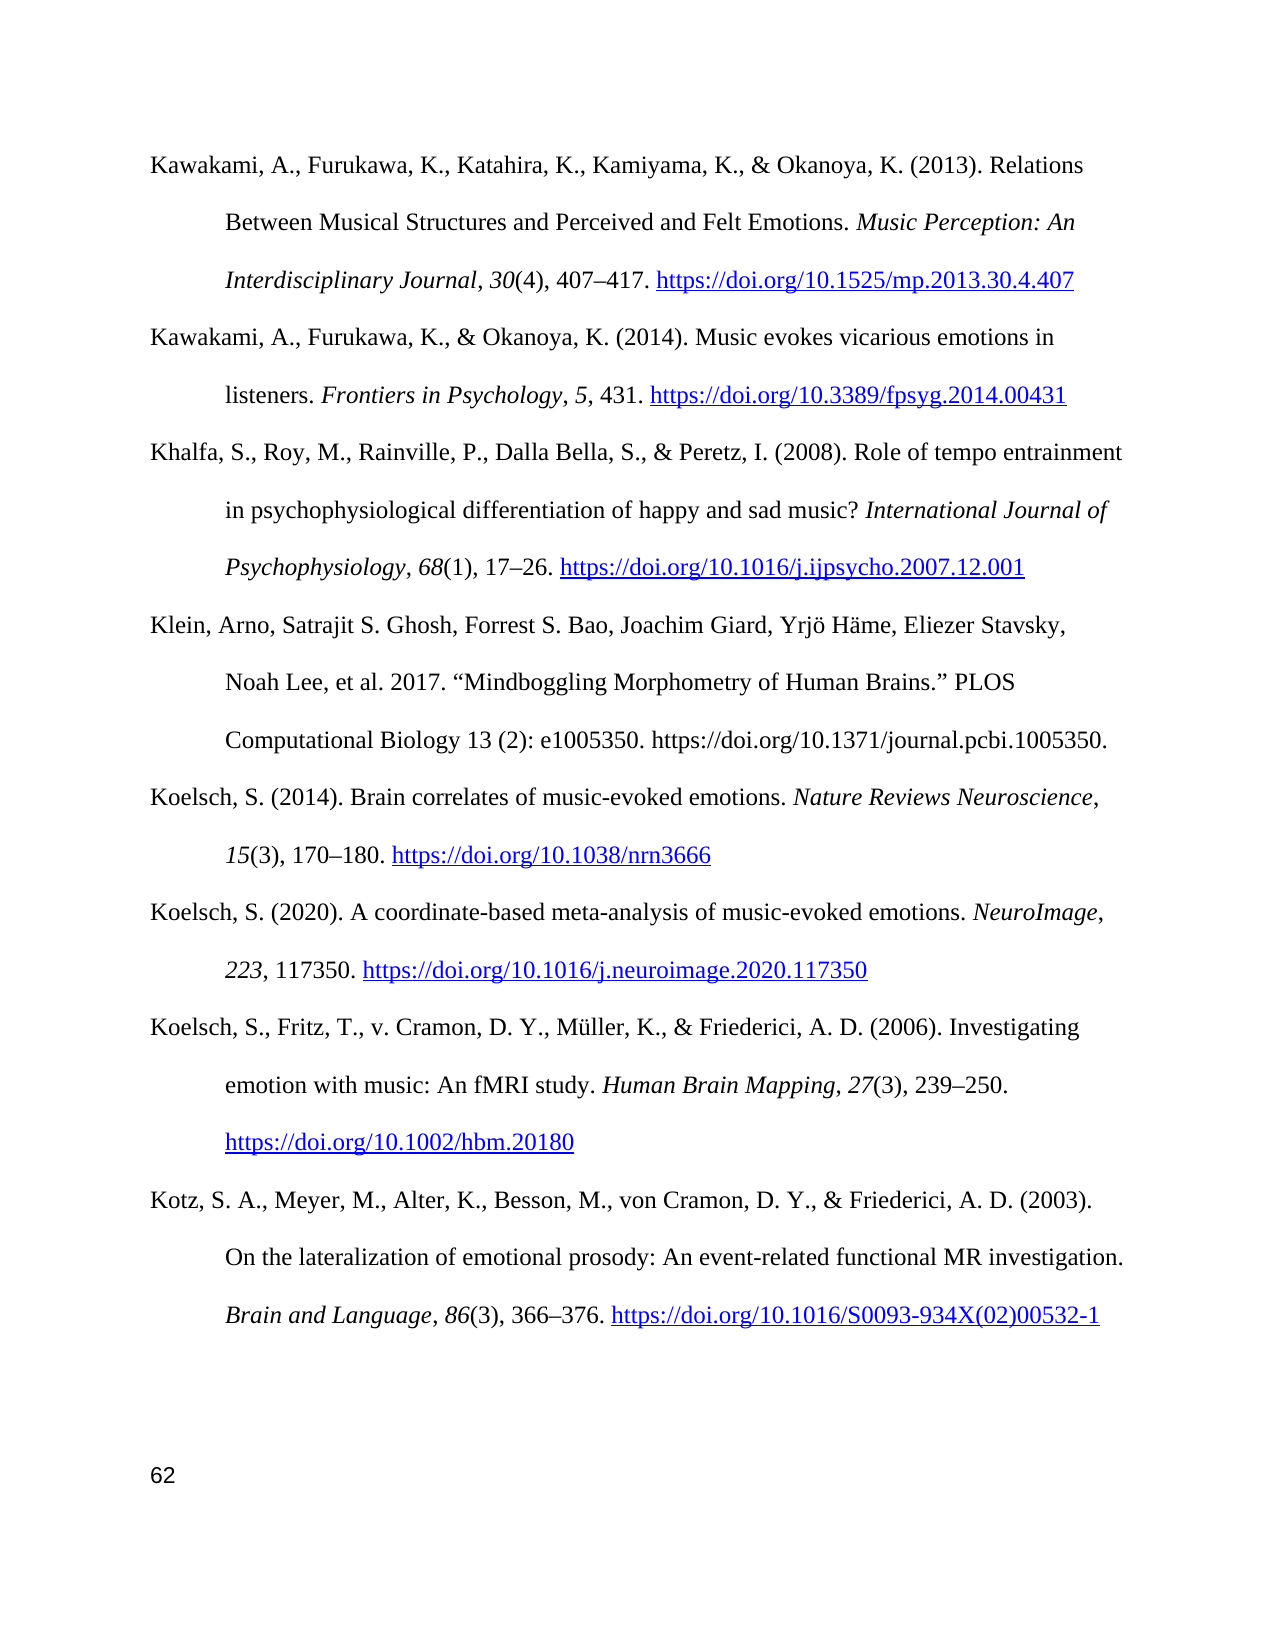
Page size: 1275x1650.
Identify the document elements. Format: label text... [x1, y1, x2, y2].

text Kawakami, A., Furukawa, K., & Okanoya, K. (2014). Music evokes vicarious emotions in listeners. Frontiers in Psychology, 5, 431. https://doi.org/10.3389/fpsyg.2014.00431 [150, 322, 1125, 409]
text Koelsch, S., Fritz, T., v. Cramon, D. Y., Müller, K., & Friederici, A. D. (2006). Investigating emotion with music: An fMRI study. Human Brain Mapping, 27(3), 239–250. https://doi.org/10.1002/hbm.20180 [150, 1012, 1125, 1156]
text Kotz, S. A., Meyer, M., Alter, K., Besson, M., von Cramon, D. Y., & Friederici, A. D. (2003). On the lateralization of emotional prosody: An event-related functional MR investigation. Brain and Language, 86(3), 366–376. https://doi.org/10.1016/S0093-934X(02)00532-1 [150, 1185, 1125, 1329]
text Koelsch, S. (2014). Brain correlates of music-evoked emotions. Nature Reviews Neuroscience, 15(3), 170–180. https://doi.org/10.1038/nrn3666 [150, 782, 1125, 869]
text Koelsch, S. (2020). A coordinate-based meta-analysis of music-evoked emotions. NeuroImage, 223, 117350. https://doi.org/10.1016/j.neuroimage.2020.117350 [150, 897, 1125, 984]
text Klein, Arno, Satrajit S. Ghosh, Forrest S. Bao, Joachim Giard, Yrjö Häme, Eliezer Stavsky, Noah Lee, et al. 2017. “Mindboggling Morphometry of Human Brains.” PLOS Computational Biology 13 (2): e1005350. https://doi.org/10.1371/journal.pcbi.1005350. [150, 610, 1125, 754]
text Kawakami, A., Furukawa, K., Katahira, K., Kamiyama, K., & Okanoya, K. (2013). Relations Between Musical Structures and Perceived and Felt Emotions. Music Perception: An Interdisciplinary Journal, 30(4), 407–417. https://doi.org/10.1525/mp.2013.30.4.407 [150, 150, 1125, 294]
text Khalfa, S., Roy, M., Rainville, P., Dalla Bella, S., & Peretz, I. (2008). Role of tempo entrainment in psychophysiological differentiation of happy and sad music? International Journal of Psychophysiology, 68(1), 17–26. https://doi.org/10.1016/j.ijpsycho.2007.12.001 [150, 437, 1125, 581]
